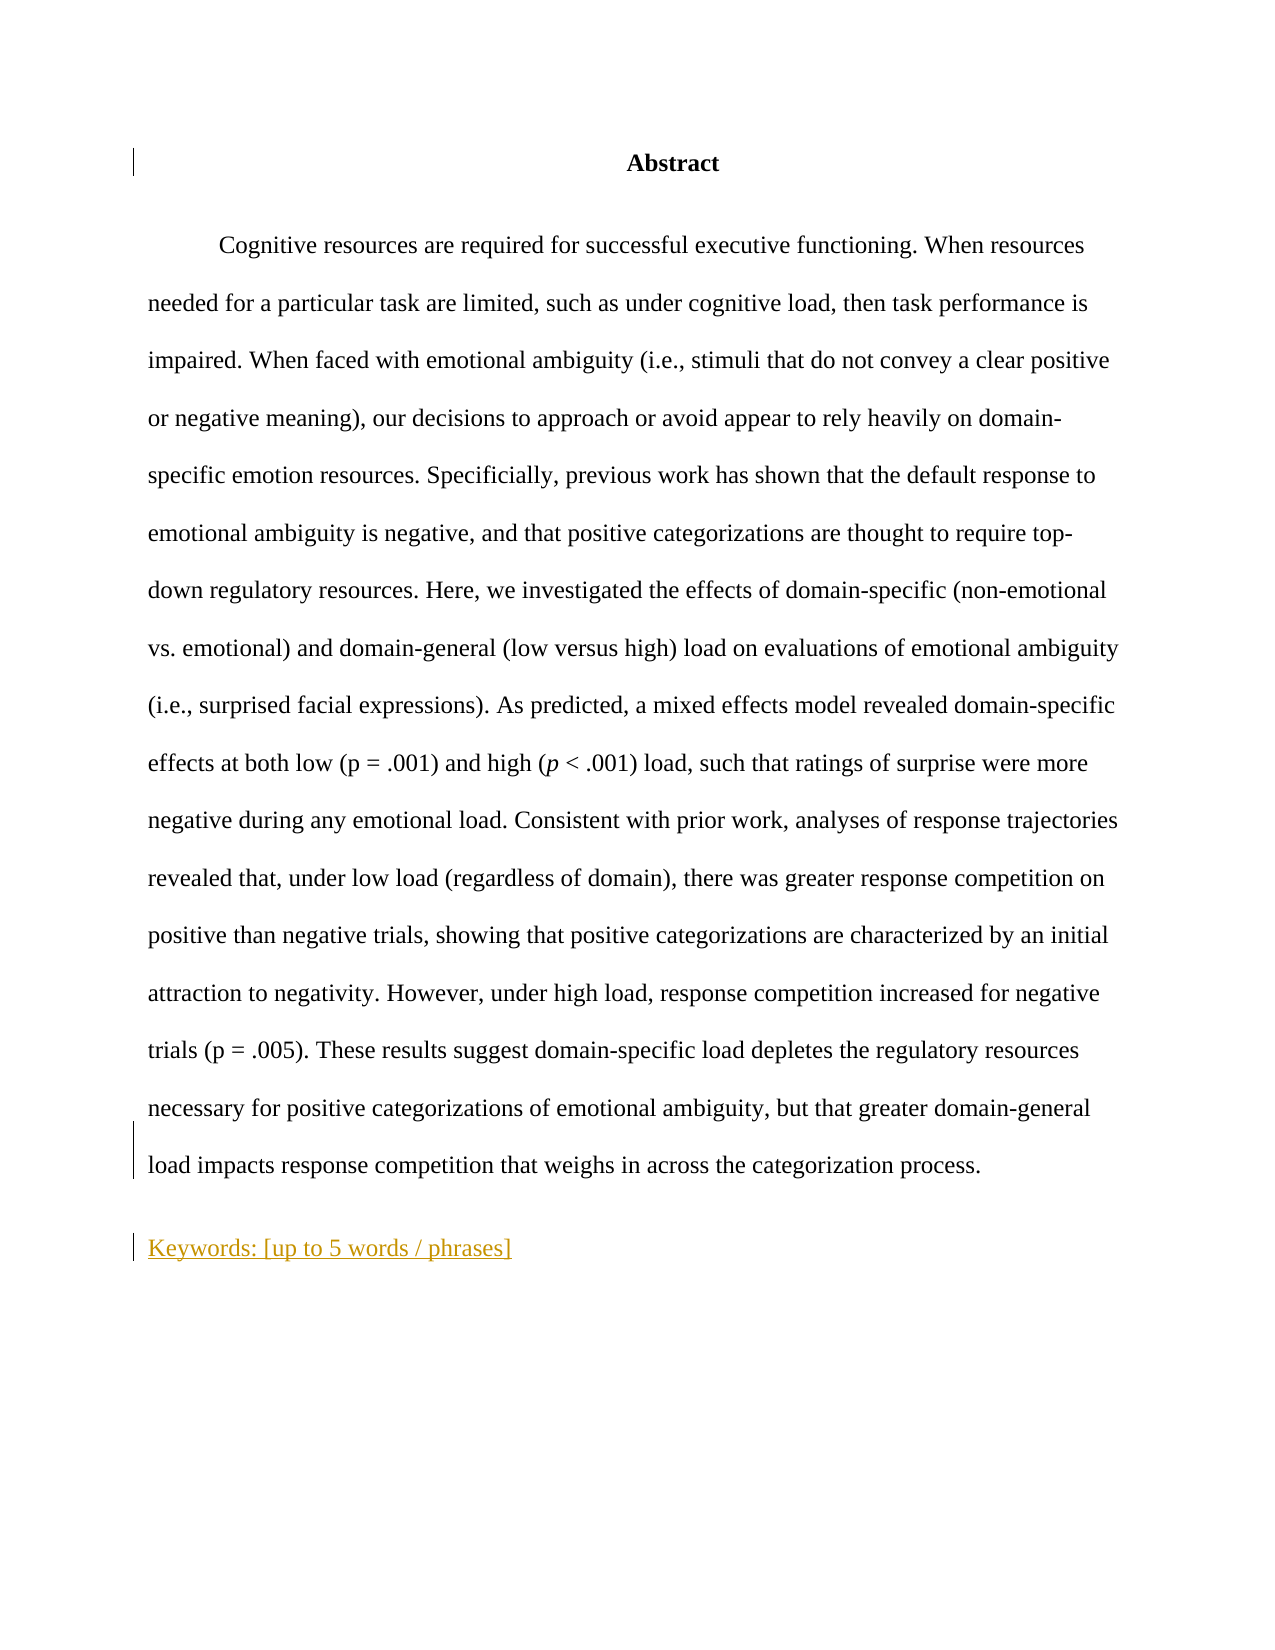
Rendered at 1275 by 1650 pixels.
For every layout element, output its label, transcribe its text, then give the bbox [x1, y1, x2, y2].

text Abstract [148, 148, 1127, 176]
text Cognitive resources are required for successful executive functioning. When resources needed for a particular task are limited, such as under cognitive load, then task performance is impaired. When faced with emotional ambiguity (i.e., stimuli that do not convey a clear positive or negative meaning), our decisions to approach or avoid appear to rely heavily on domain-specific emotion resources. Specificially, previous work has shown that the default response to emotional ambiguity is negative, and that positive categorizations are thought to require top-down regulatory resources. Here, we investigated the effects of domain-specific (non-emotional vs. emotional) and domain-general (low versus high) load on evaluations of emotional ambiguity (i.e., surprised facial expressions). As predicted, a mixed effects model revealed domain-specific effects at both low (p = .001) and high (p < .001) load, such that ratings of surprise were more negative during any emotional load. Consistent with prior work, analyses of response trajectories revealed that, under low load (regardless of domain), there was greater response competition on positive than negative trials, showing that positive categorizations are characterized by an initial attraction to negativity. However, under high load, response competition increased for negative trials (p = .005). These results suggest domain-specific load depletes the regulatory resources necessary for positive categorizations of emotional ambiguity, but that greater domain-general load impacts response competition that weighs in across the categorization process. [148, 230, 1127, 1179]
